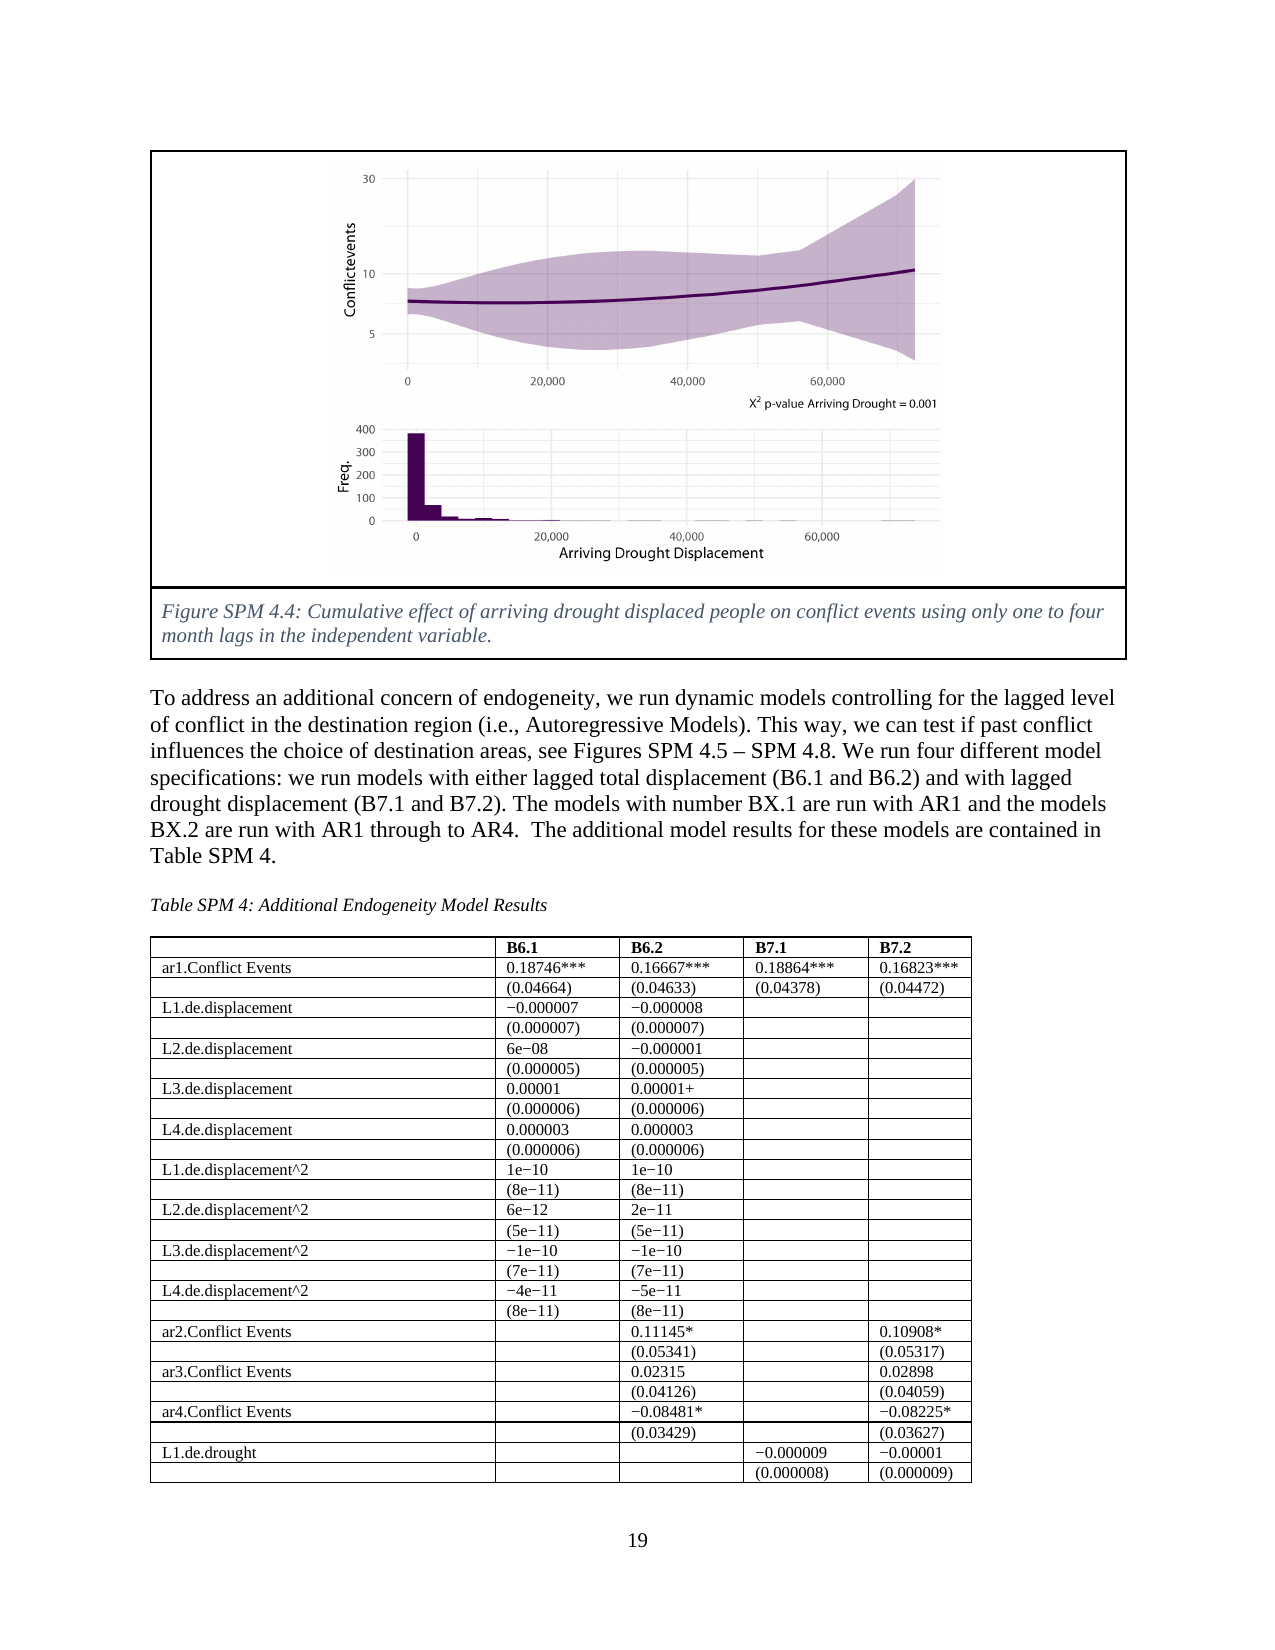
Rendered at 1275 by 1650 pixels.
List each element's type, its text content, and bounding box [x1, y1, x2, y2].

table_cell [744, 1018, 868, 1037]
table_cell L4.de.displacement [151, 1119, 495, 1138]
table_cell [869, 1160, 971, 1179]
table_cell (0.05341) [620, 1342, 743, 1361]
table_cell (0.000007) [496, 1018, 619, 1037]
table_cell (0.000006) [496, 1140, 619, 1159]
table_cell L3.de.displacement^2 [151, 1241, 495, 1260]
table_header [151, 938, 495, 957]
table_cell [151, 1301, 495, 1320]
table_cell −1e−10 [620, 1241, 743, 1260]
table_cell 1e−10 [620, 1160, 743, 1179]
table_cell [496, 1382, 619, 1401]
table_cell [496, 1402, 619, 1421]
table_cell (5e−11) [496, 1220, 619, 1239]
table_cell 0.000003 [496, 1119, 619, 1138]
table_cell [744, 1382, 868, 1401]
table_cell [869, 1241, 971, 1260]
table_cell [744, 1160, 868, 1179]
table_cell [744, 1119, 868, 1138]
table_cell (7e−11) [620, 1261, 743, 1280]
table_cell ar2.Conflict Events [151, 1321, 495, 1341]
table_cell [869, 1039, 971, 1058]
table_cell [869, 1180, 971, 1199]
table_cell (0.04378) [744, 978, 868, 997]
table_cell (0.04472) [869, 978, 971, 997]
table_cell 0.10908* [869, 1321, 971, 1341]
table_cell ar1.Conflict Events [151, 958, 495, 977]
table_cell −0.000001 [620, 1039, 743, 1058]
table_cell [744, 1301, 868, 1320]
table_cell [869, 1261, 971, 1280]
table_cell [151, 1140, 495, 1159]
table_cell (0.04126) [620, 1382, 743, 1401]
text To address an additional concern of endogeneity, we run dynamic models controlling for the lagged level of conflict in the destination region (i.e., Autoregressive Models). This way, we can test if past conflict influences the choice of destination areas, see Figures SPM 4.5 – SPM 4.8. We run four different model specifications: we run models with either lagged total displacement (B6.1 and B6.2) and with lagged drought displacement (B7.1 and B7.2). The models with number BX.1 are run with AR1 and the models BX.2 are run with AR1 through to AR4. The additional model results for these models are contained in Table SPM 4. [150, 684, 1125, 869]
table_cell 0.11145* [620, 1321, 743, 1341]
table_cell (0.000005) [496, 1059, 619, 1078]
table_cell 2e−11 [620, 1200, 743, 1219]
table_cell [151, 1423, 495, 1442]
table_cell [744, 1059, 868, 1078]
table_cell −0.000007 [496, 998, 619, 1017]
table_cell [151, 1018, 495, 1037]
table_cell [151, 1180, 495, 1199]
table_cell (0.05317) [869, 1342, 971, 1361]
table_cell [496, 1443, 619, 1462]
table_cell 0.18746*** [496, 958, 619, 977]
table_cell L4.de.displacement^2 [151, 1281, 495, 1300]
table_cell −4e−11 [496, 1281, 619, 1300]
table_cell [869, 1220, 971, 1239]
text Table SPM 4: Additional Endogeneity Model Results [150, 894, 1125, 916]
table_header B6.1 [496, 938, 619, 957]
table_cell [869, 1099, 971, 1118]
table_cell 0.16823*** [869, 958, 971, 977]
table_cell [744, 1180, 868, 1199]
table_cell [151, 1261, 495, 1280]
table_cell (0.03429) [620, 1423, 743, 1442]
table_cell [151, 1059, 495, 1078]
table_cell [744, 1220, 868, 1239]
table_cell L3.de.displacement [151, 1079, 495, 1098]
table_cell [869, 1079, 971, 1098]
table_cell 1e−10 [496, 1160, 619, 1179]
table_cell −5e−11 [620, 1281, 743, 1300]
table_cell [744, 1079, 868, 1098]
table_cell −0.08225* [869, 1402, 971, 1421]
table_cell [744, 1342, 868, 1361]
table_cell L2.de.displacement [151, 1039, 495, 1058]
table_cell (8e−11) [496, 1301, 619, 1320]
table_cell ar3.Conflict Events [151, 1362, 495, 1381]
table_cell (0.000005) [620, 1059, 743, 1078]
table_cell ar4.Conflict Events [151, 1402, 495, 1421]
table_cell 0.02898 [869, 1362, 971, 1381]
table_cell (0.000008) [744, 1463, 868, 1482]
table_cell [151, 1342, 495, 1361]
table_cell [744, 1140, 868, 1159]
table_cell [869, 1140, 971, 1159]
picture [330, 162, 948, 576]
table_cell [151, 1463, 495, 1482]
table_cell −1e−10 [496, 1241, 619, 1260]
table_cell Figure SPM 4.4: Cumulative effect of arriving drought displaced people on conflict events using only one to four month lags in the independent variable. [152, 589, 1125, 657]
table_cell [869, 1059, 971, 1078]
table_cell [869, 1200, 971, 1219]
table_cell [744, 998, 868, 1017]
table_cell [744, 1281, 868, 1300]
table_header B6.2 [620, 938, 743, 957]
table_cell [744, 1402, 868, 1421]
table_cell [496, 1342, 619, 1361]
table_cell −0.00001 [869, 1443, 971, 1462]
table_cell [869, 1018, 971, 1037]
table_cell [151, 1382, 495, 1401]
table_cell [744, 1261, 868, 1280]
table_cell [869, 1301, 971, 1320]
table_cell −0.08481* [620, 1402, 743, 1421]
table_cell (0.04633) [620, 978, 743, 997]
table_header [152, 152, 1125, 586]
table_cell [744, 1423, 868, 1442]
table_cell (0.04664) [496, 978, 619, 997]
table_cell [744, 1362, 868, 1381]
table_cell 6e−08 [496, 1039, 619, 1058]
table_cell [744, 1200, 868, 1219]
table_cell (0.000007) [620, 1018, 743, 1037]
table_cell (8e−11) [620, 1301, 743, 1320]
table_cell −0.000008 [620, 998, 743, 1017]
table_cell (0.000006) [496, 1099, 619, 1118]
table_cell (0.000006) [620, 1099, 743, 1118]
table_cell [620, 1463, 743, 1482]
table_cell [496, 1362, 619, 1381]
table_cell 6e−12 [496, 1200, 619, 1219]
table_cell 0.02315 [620, 1362, 743, 1381]
table_cell (0.04059) [869, 1382, 971, 1401]
table_cell (0.000006) [620, 1140, 743, 1159]
table_cell [869, 1281, 971, 1300]
table_cell [496, 1321, 619, 1341]
table_cell 0.00001+ [620, 1079, 743, 1098]
table_cell (0.03627) [869, 1423, 971, 1442]
table_cell L1.de.displacement^2 [151, 1160, 495, 1179]
table_cell [744, 1321, 868, 1341]
table_cell [620, 1443, 743, 1462]
table_cell 0.000003 [620, 1119, 743, 1138]
table_cell (5e−11) [620, 1220, 743, 1239]
table_cell (8e−11) [496, 1180, 619, 1199]
table_cell [744, 1099, 868, 1118]
table_cell [869, 1119, 971, 1138]
table_header B7.1 [744, 938, 868, 957]
table_cell (7e−11) [496, 1261, 619, 1280]
table_cell [496, 1423, 619, 1442]
table_cell (8e−11) [620, 1180, 743, 1199]
table_cell [869, 998, 971, 1017]
table_cell 0.00001 [496, 1079, 619, 1098]
table_cell [496, 1463, 619, 1482]
table_cell −0.000009 [744, 1443, 868, 1462]
table_cell (0.000009) [869, 1463, 971, 1482]
table_cell 0.18864*** [744, 958, 868, 977]
table_cell L2.de.displacement^2 [151, 1200, 495, 1219]
table_header B7.2 [869, 938, 971, 957]
table_cell 0.16667*** [620, 958, 743, 977]
table_cell [151, 1220, 495, 1239]
table_cell [744, 1039, 868, 1058]
table_cell L1.de.displacement [151, 998, 495, 1017]
table_cell L1.de.drought [151, 1443, 495, 1462]
table_cell [151, 978, 495, 997]
table_cell [151, 1099, 495, 1118]
table_cell [744, 1241, 868, 1260]
